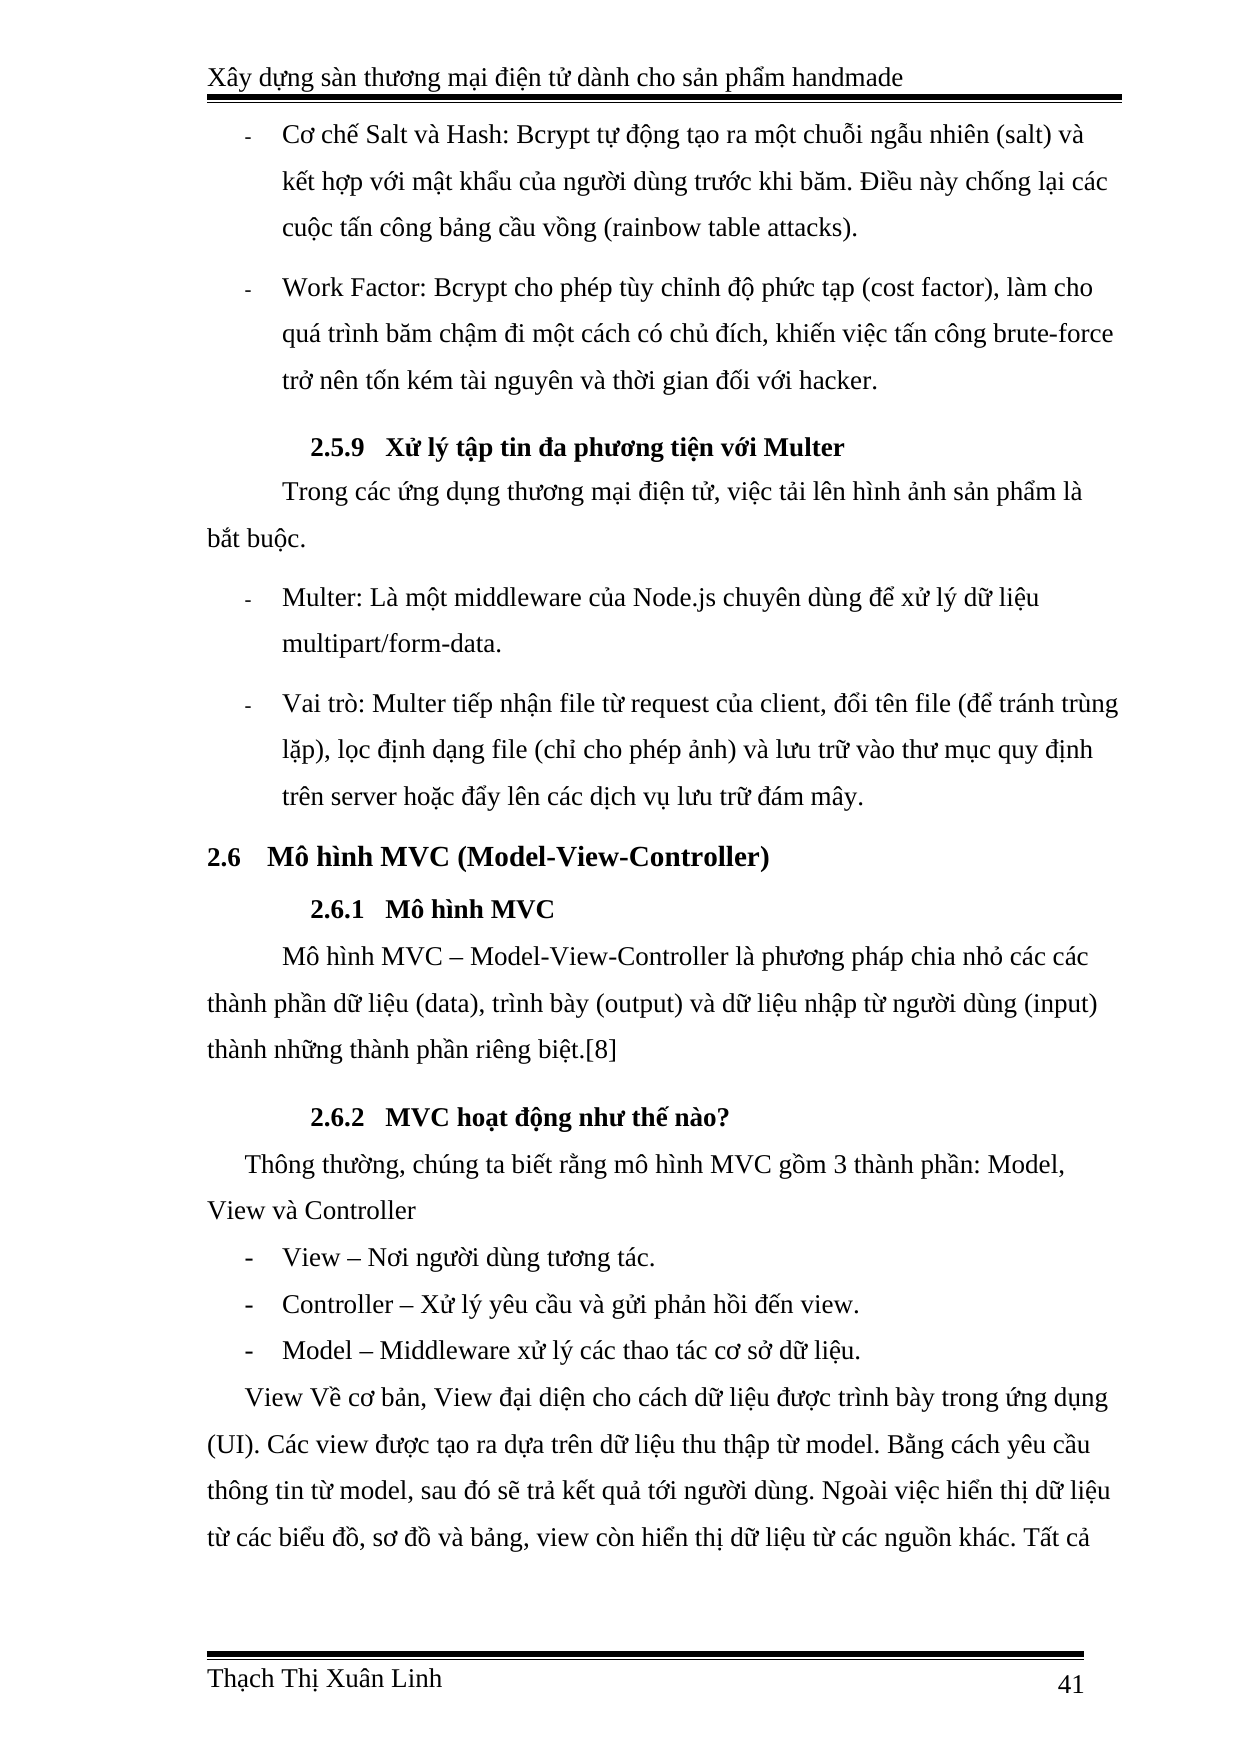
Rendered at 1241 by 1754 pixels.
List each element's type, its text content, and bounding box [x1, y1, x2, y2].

list Vai trò: Multer tiếp nhận file từ request của client, đổi tên file (để tránh trùng lặp), lọc định dạng file (chỉ cho phép ảnh) và lưu trữ vào thư mục quy định trên server hoặc đẩy lên các dịch vụ lưu trữ đám mây. [244, 687, 1122, 811]
list Work Factor: Bcrypt cho phép tùy chỉnh độ phức tạp (cost factor), làm cho quá trình băm chậm đi một cách có chủ đích, khiến việc tấn công brute-force trở nên tốn kém tài nguyên và thời gian đối với hacker. [244, 271, 1122, 395]
text Trong các ứng dụng thương mại điện tử, việc tải lên hình ảnh sản phẩm là bắt buộc. [207, 475, 1122, 553]
list Multer: Là một middleware của Node.js chuyên dùng để xử lý dữ liệu multipart/form-data. [244, 581, 1122, 659]
subtitle Xử lý tập tin đa phương tiện với Multer [310, 431, 1122, 463]
list Cơ chế Salt và Hash: Bcrypt tự động tạo ra một chuỗi ngẫu nhiên (salt) và kết hợp với mật khẩu của người dùng trước khi băm. Điều này chống lại các cuộc tấn công bảng cầu vồng (rainbow table attacks). [244, 118, 1122, 243]
list Model – Middleware xử lý các thao tác cơ sở dữ liệu. [244, 1334, 1122, 1366]
subtitle MVC hoạt động như thế nào? [310, 1101, 1122, 1132]
list View – Nơi người dùng tương tác. [244, 1241, 1122, 1272]
text Mô hình MVC – Model-View-Controller là phương pháp chia nhỏ các các thành phần dữ liệu (data), trình bày (output) và dữ liệu nhập từ người dùng (input) thành những thành phần riêng biệt.[8] [207, 940, 1122, 1065]
list Controller – Xử lý yêu cầu và gửi phản hồi đến view. [244, 1288, 1122, 1319]
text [207, 1381, 1122, 1552]
text Thông thường, chúng ta biết rằng mô hình MVC gồm 3 thành phần: Model, View và Controller [207, 1148, 1122, 1226]
subtitle Mô hình MVC (Model-View-Controller) [207, 839, 1122, 873]
subtitle Mô hình MVC [310, 894, 1122, 925]
